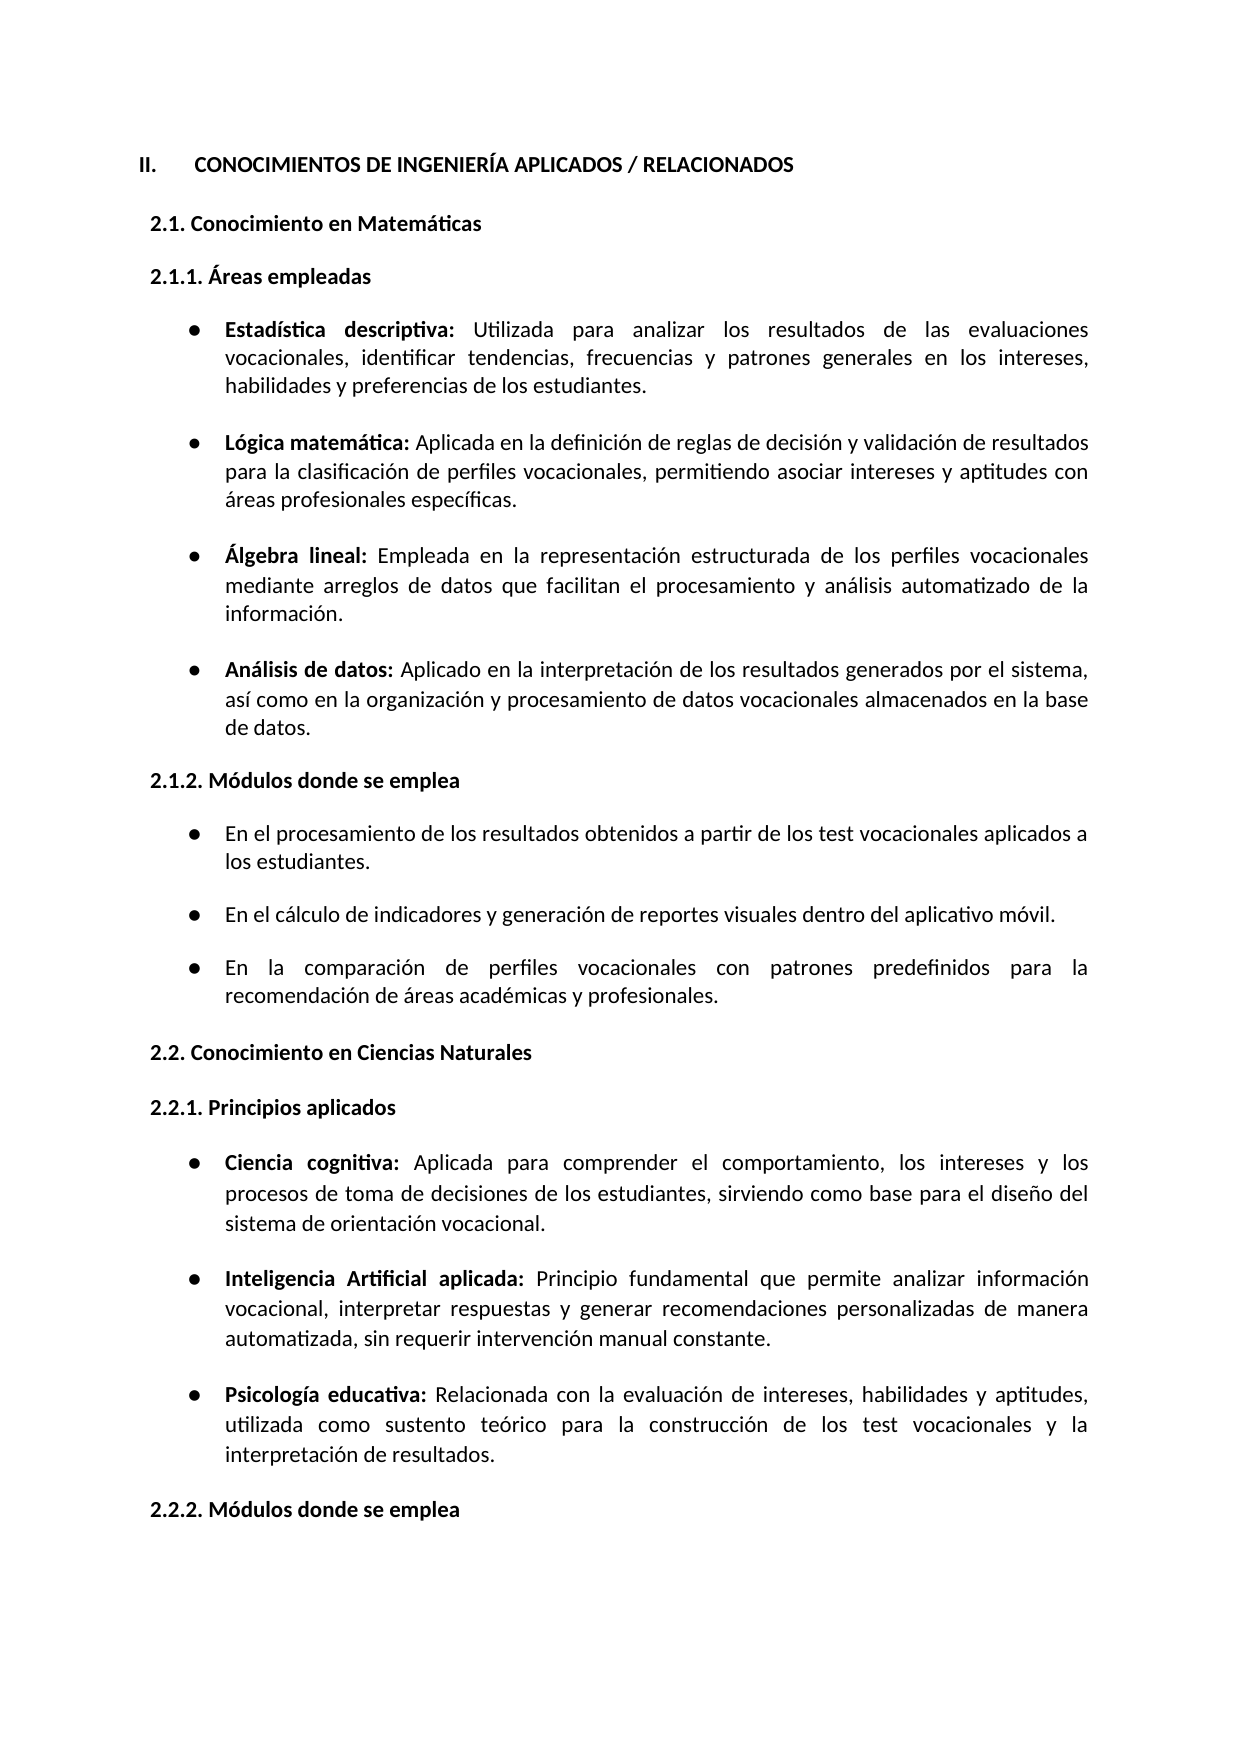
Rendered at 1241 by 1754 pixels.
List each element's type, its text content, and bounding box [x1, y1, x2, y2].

list Ciencia cognitiva: Aplicada para comprender el comportamiento, los intereses y los procesos de toma de decisiones de los estudiantes, sirviendo como base para el diseño del sistema de orientación vocacional. [187, 1148, 1090, 1237]
list En el procesamiento de los resultados obtenidos a partir de los test vocacionales aplicados a los estudiantes. [187, 819, 1090, 875]
subtitle 2.2.2. Módulos donde se emplea [150, 1495, 1090, 1523]
list Psicología educativa: Relacionada con la evaluación de intereses, habilidades y aptitudes, utilizada como sustento teórico para la construcción de los test vocacionales y la interpretación de resultados. [187, 1380, 1090, 1468]
list Lógica matemática: Aplicada en la definición de reglas de decisión y validación de resultados para la clasificación de perfiles vocacionales, permitiendo asociar intereses y aptitudes con áreas profesionales específicas. [187, 424, 1090, 513]
list Análisis de datos: Aplicado en la interpretación de los resultados generados por el sistema, así como en la organización y procesamiento de datos vocacionales almacenados en la base de datos. [187, 652, 1090, 741]
list En la comparación de perfiles vocacionales con patrones predefinidos para la recomendación de áreas académicas y profesionales. [187, 953, 1090, 1009]
subtitle 2.1.2. Módulos donde se emplea [150, 766, 1090, 794]
list CONOCIMIENTOS DE INGENIERÍA APLICADOS / RELACIONADOS [157, 150, 1090, 178]
subtitle 2.2. Conocimiento en Ciencias Naturales [150, 1038, 1090, 1066]
list Inteligencia Artificial aplicada: Principio fundamental que permite analizar información vocacional, interpretar respuestas y generar recomendaciones personalizadas de manera automatizada, sin requerir intervención manual constante. [187, 1264, 1090, 1352]
list Álgebra lineal: Empleada en la representación estructurada de los perfiles vocacionales mediante arreglos de datos que facilitan el procesamiento y análisis automatizado de la información. [187, 538, 1090, 627]
subtitle 2.1.1. Áreas empleadas [150, 262, 1090, 290]
subtitle 2.1. Conocimiento en Matemáticas [150, 209, 1090, 237]
subtitle 2.2.1. Principios aplicados [150, 1093, 1090, 1121]
list En el cálculo de indicadores y generación de reportes visuales dentro del aplicativo móvil. [187, 900, 1090, 928]
list Estadística descriptiva: Utilizada para analizar los resultados de las evaluaciones vocacionales, identificar tendencias, frecuencias y patrones generales en los intereses, habilidades y preferencias de los estudiantes. [187, 315, 1090, 399]
